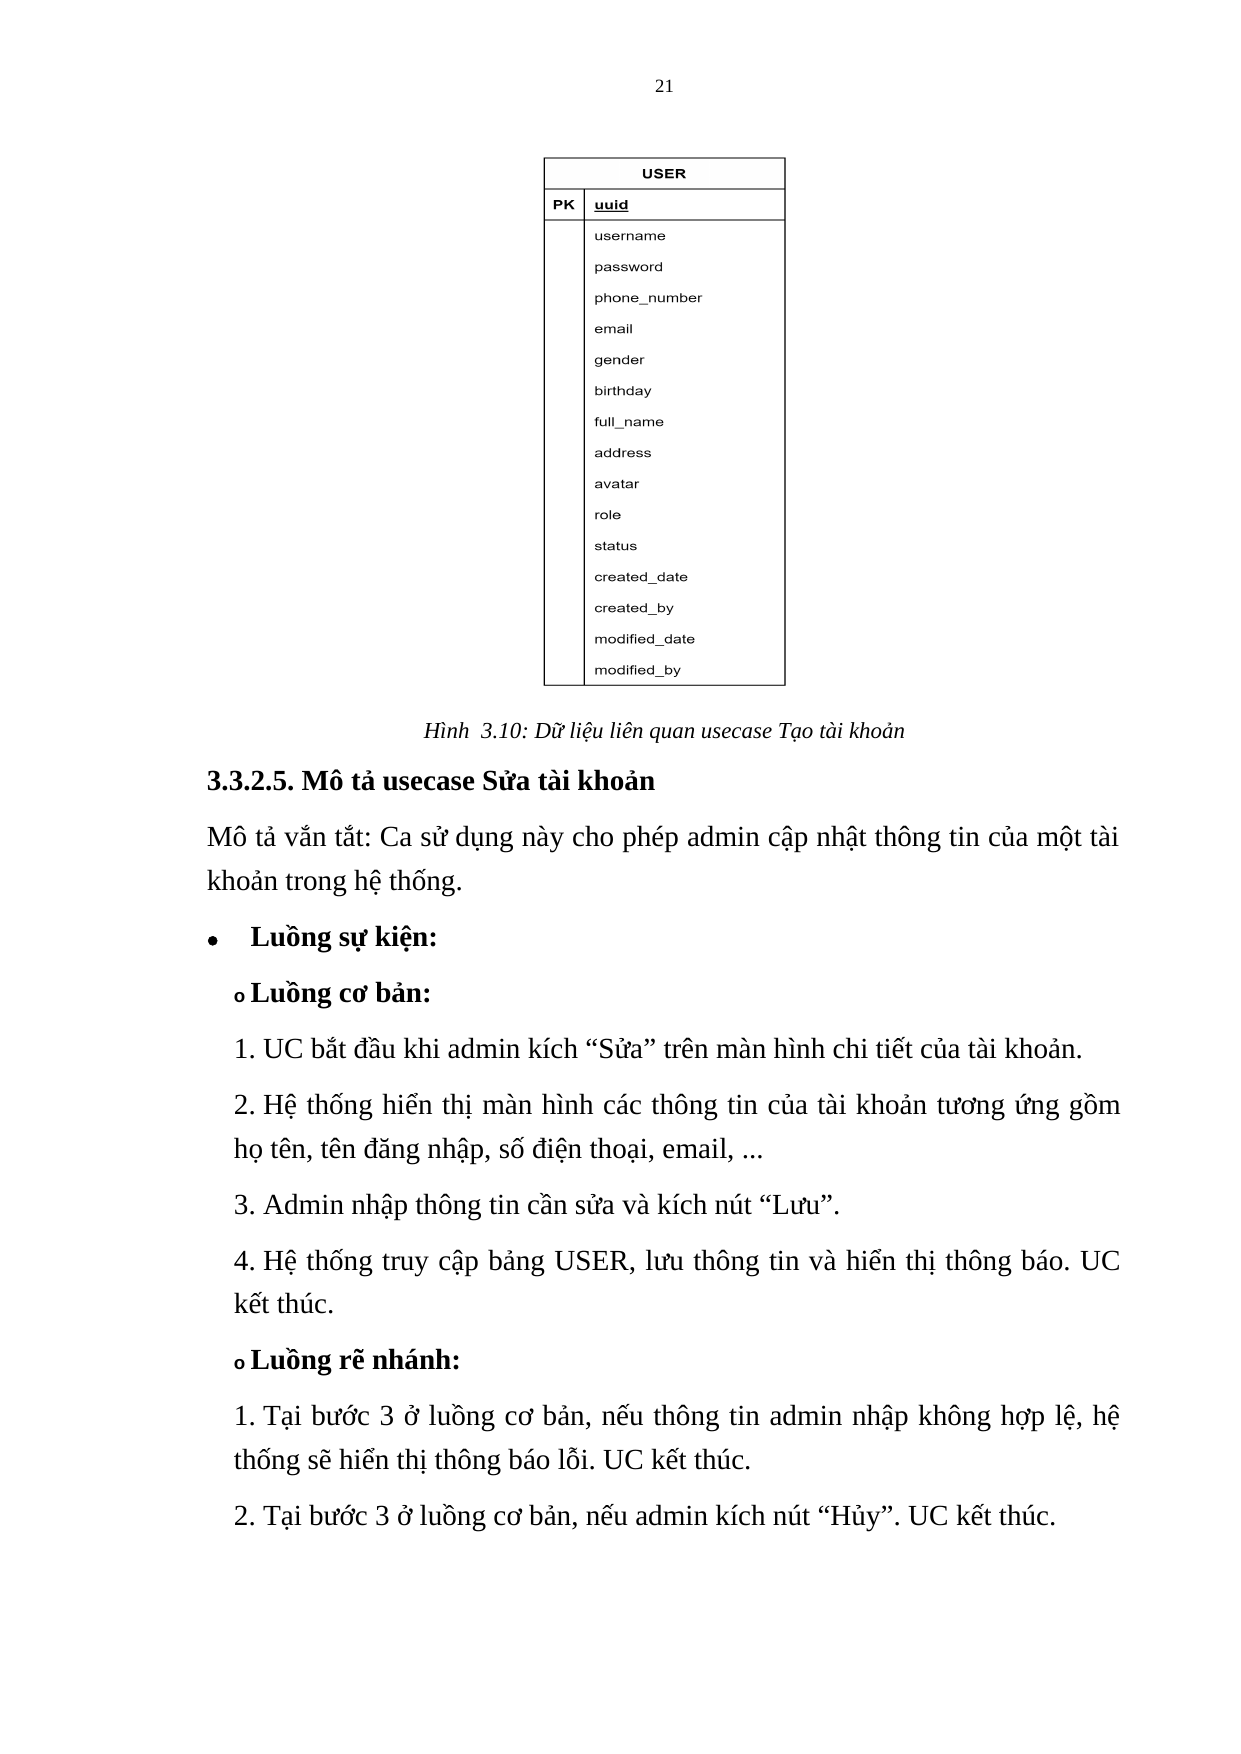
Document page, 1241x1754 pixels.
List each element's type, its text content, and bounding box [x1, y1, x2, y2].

text Mô tả vắn tắt: Ca sử dụng này cho phép admin cập nhật thông tin của một tài khoản trong hệ thống. [207, 819, 1122, 897]
text Hình 3.7: Dữ liệu liên quan usecase Tạo tài khoản [207, 717, 1122, 743]
list Admin nhập thông tin cần sửa và kích nút “Lưu”. [234, 1187, 1122, 1220]
list Luồng cơ bản: [234, 975, 1122, 1009]
picture [530, 147, 799, 696]
list UC bắt đầu khi admin kích “Sửa” trên màn hình chi tiết của tài khoản. [234, 1031, 1122, 1065]
list Tại bước 3 ở luồng cơ bản, nếu admin kích nút “Hủy”. UC kết thúc. [234, 1498, 1122, 1532]
list Tại bước 3 ở luồng cơ bản, nếu thông tin admin nhập không hợp lệ, hệ thống sẽ hiển thị thông báo lỗi. UC kết thúc. [234, 1398, 1122, 1476]
list Luồng rẽ nhánh: [234, 1342, 1122, 1376]
list Hệ thống hiển thị màn hình các thông tin của tài khoản tương ứng gồm họ tên, tên đăng nhập, số điện thoại, email, ... [234, 1087, 1122, 1164]
list Luồng sự kiện: [207, 919, 1122, 953]
list Hệ thống truy cập bảng USER, lưu thông tin và hiển thị thông báo. UC kết thúc. [234, 1243, 1122, 1320]
subtitle 3.3.2.5. Mô tả usecase Sửa tài khoản [207, 763, 1122, 797]
